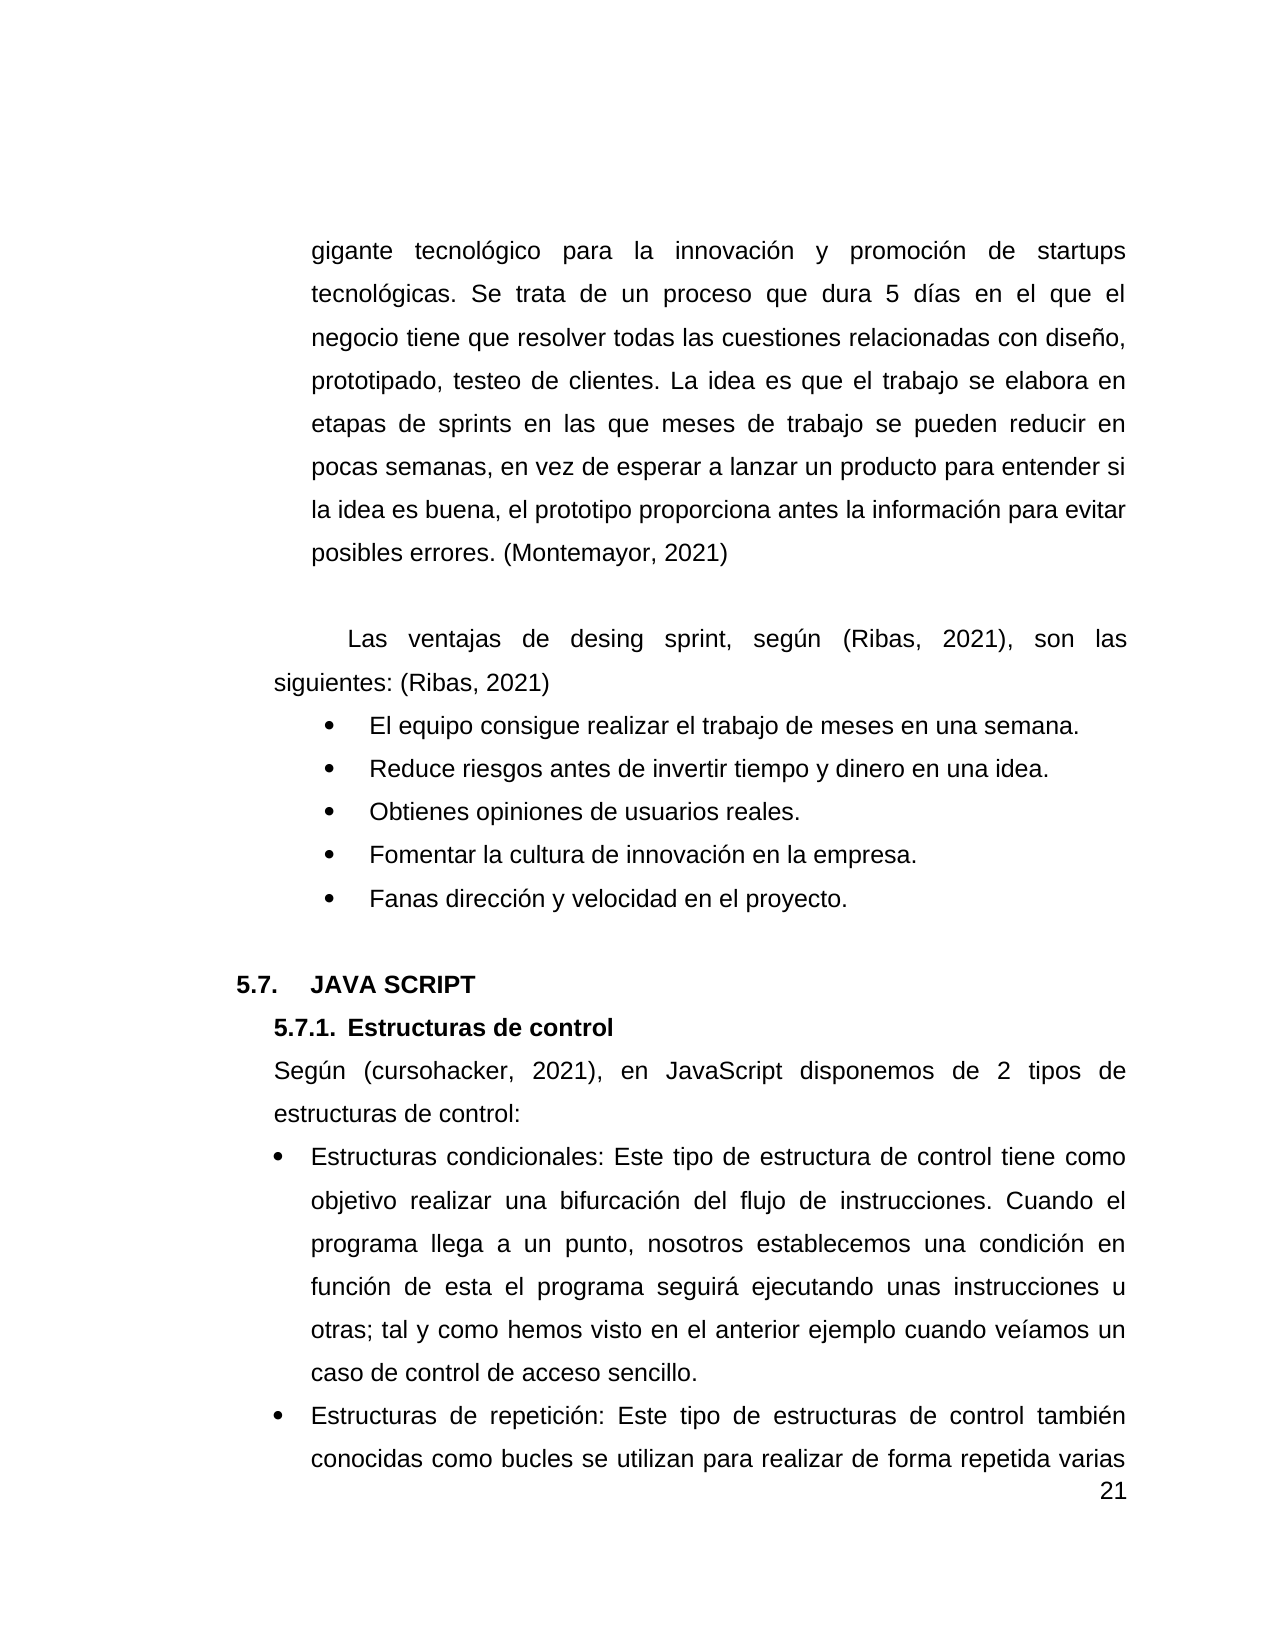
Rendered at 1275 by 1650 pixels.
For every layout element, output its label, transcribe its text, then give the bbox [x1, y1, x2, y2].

text JAVA SCRIPT [236, 970, 1127, 999]
text Según , en JavaScript disponemos de 2 tipos de estructuras de control: [273, 1056, 1127, 1128]
text Estructuras de control [273, 1013, 1127, 1042]
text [273, 1401, 1127, 1473]
list Obtienes opiniones de usuarios reales. [325, 797, 1127, 826]
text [311, 236, 1127, 567]
list Reduce riesgos antes de invertir tiempo y dinero en una idea. [325, 754, 1127, 783]
list Fanas dirección y velocidad en el proyecto. [325, 883, 1127, 912]
text Las ventajas de desing sprint, según , son las siguientes: [273, 624, 1127, 696]
list El equipo consigue realizar el trabajo de meses en una semana. [325, 711, 1127, 739]
list Fomentar la cultura de innovación en la empresa. [325, 840, 1127, 869]
text Estructuras condicionales: Este tipo de estructura de control tiene como objetivo realizar una bifurcación del flujo de instrucciones. Cuando el programa llega a un punto, nosotros establecemos una condición en función de esta el programa seguirá ejecutando unas instrucciones u otras; tal y como hemos visto en el anterior ejemplo cuando veíamos un caso de control de acceso sencillo. [273, 1142, 1127, 1387]
